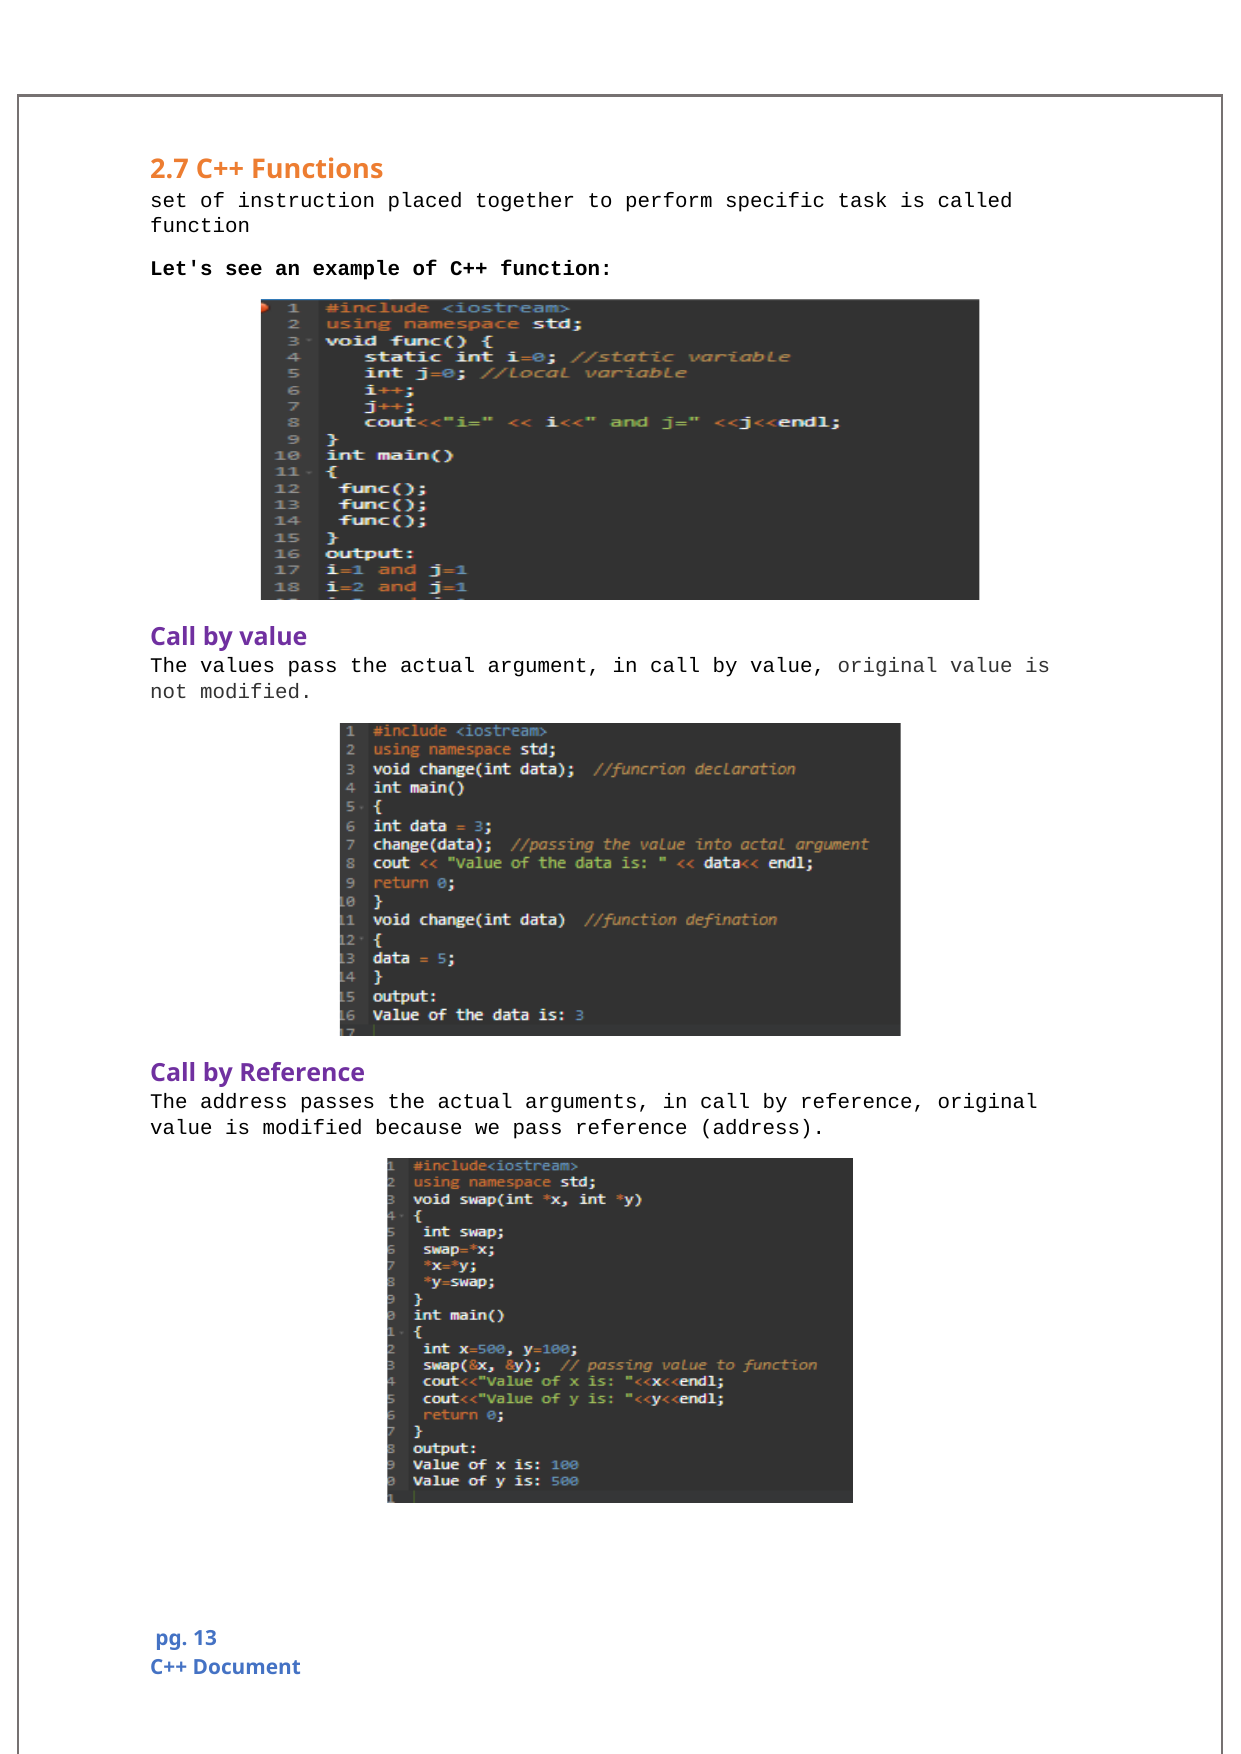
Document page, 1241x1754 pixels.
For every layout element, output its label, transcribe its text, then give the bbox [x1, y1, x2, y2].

picture [339, 723, 901, 1036]
text The address passes the actual arguments, in call by reference, original value is modified because we pass reference (address). [150, 1091, 1090, 1140]
picture [387, 1158, 853, 1503]
text Let's see an example of C++ function: [150, 257, 1090, 281]
picture [260, 299, 980, 600]
text Call by value [150, 618, 1090, 653]
text Call by Reference [150, 1054, 1090, 1088]
text 2.7 C++ Functions [150, 150, 1090, 187]
text set of instruction placed together to perform specific task is called function [150, 190, 1090, 239]
text The values pass the actual argument, in call by value, original value is not modified. [150, 655, 1090, 704]
